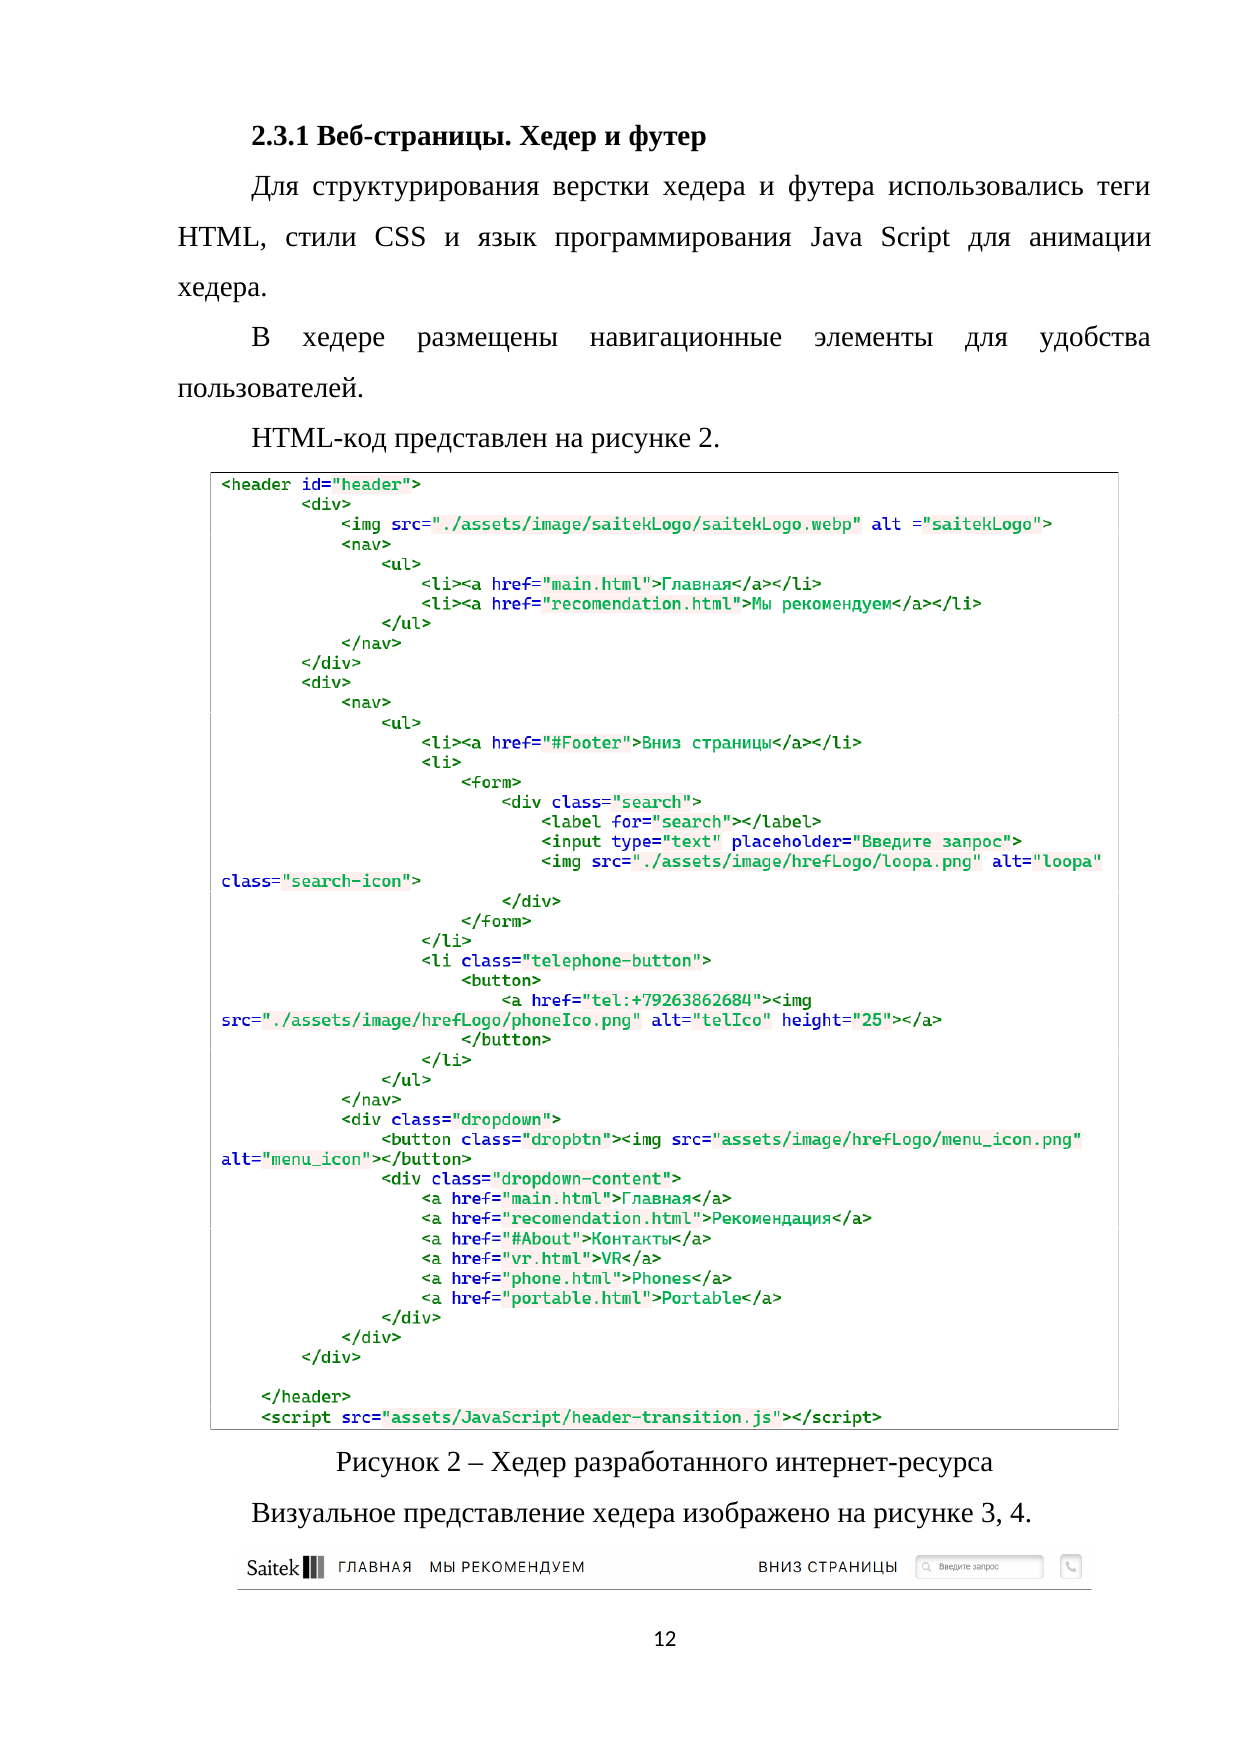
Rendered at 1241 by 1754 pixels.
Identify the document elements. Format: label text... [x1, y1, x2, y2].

text Визуальное представление хедера изображено на рисунке 3, 4. [251, 1495, 1152, 1528]
text Рисунок 2 – Хедер разработанного интернет-ресурса [177, 1444, 1152, 1478]
text 2.3.1 Веб-страницы. Хедер и футер [251, 118, 1152, 152]
text HTML-код представлен на рисунке 2. [177, 420, 1152, 453]
text В хедере размещены навигационные элементы для удобства пользователей. [177, 319, 1152, 403]
text Для структурирования верстки хедера и футера использовались теги HTML, стили CSS и язык программирования Java Script для анимации хедера. [177, 168, 1152, 303]
picture [237, 1545, 1092, 1590]
picture [210, 470, 1119, 1430]
